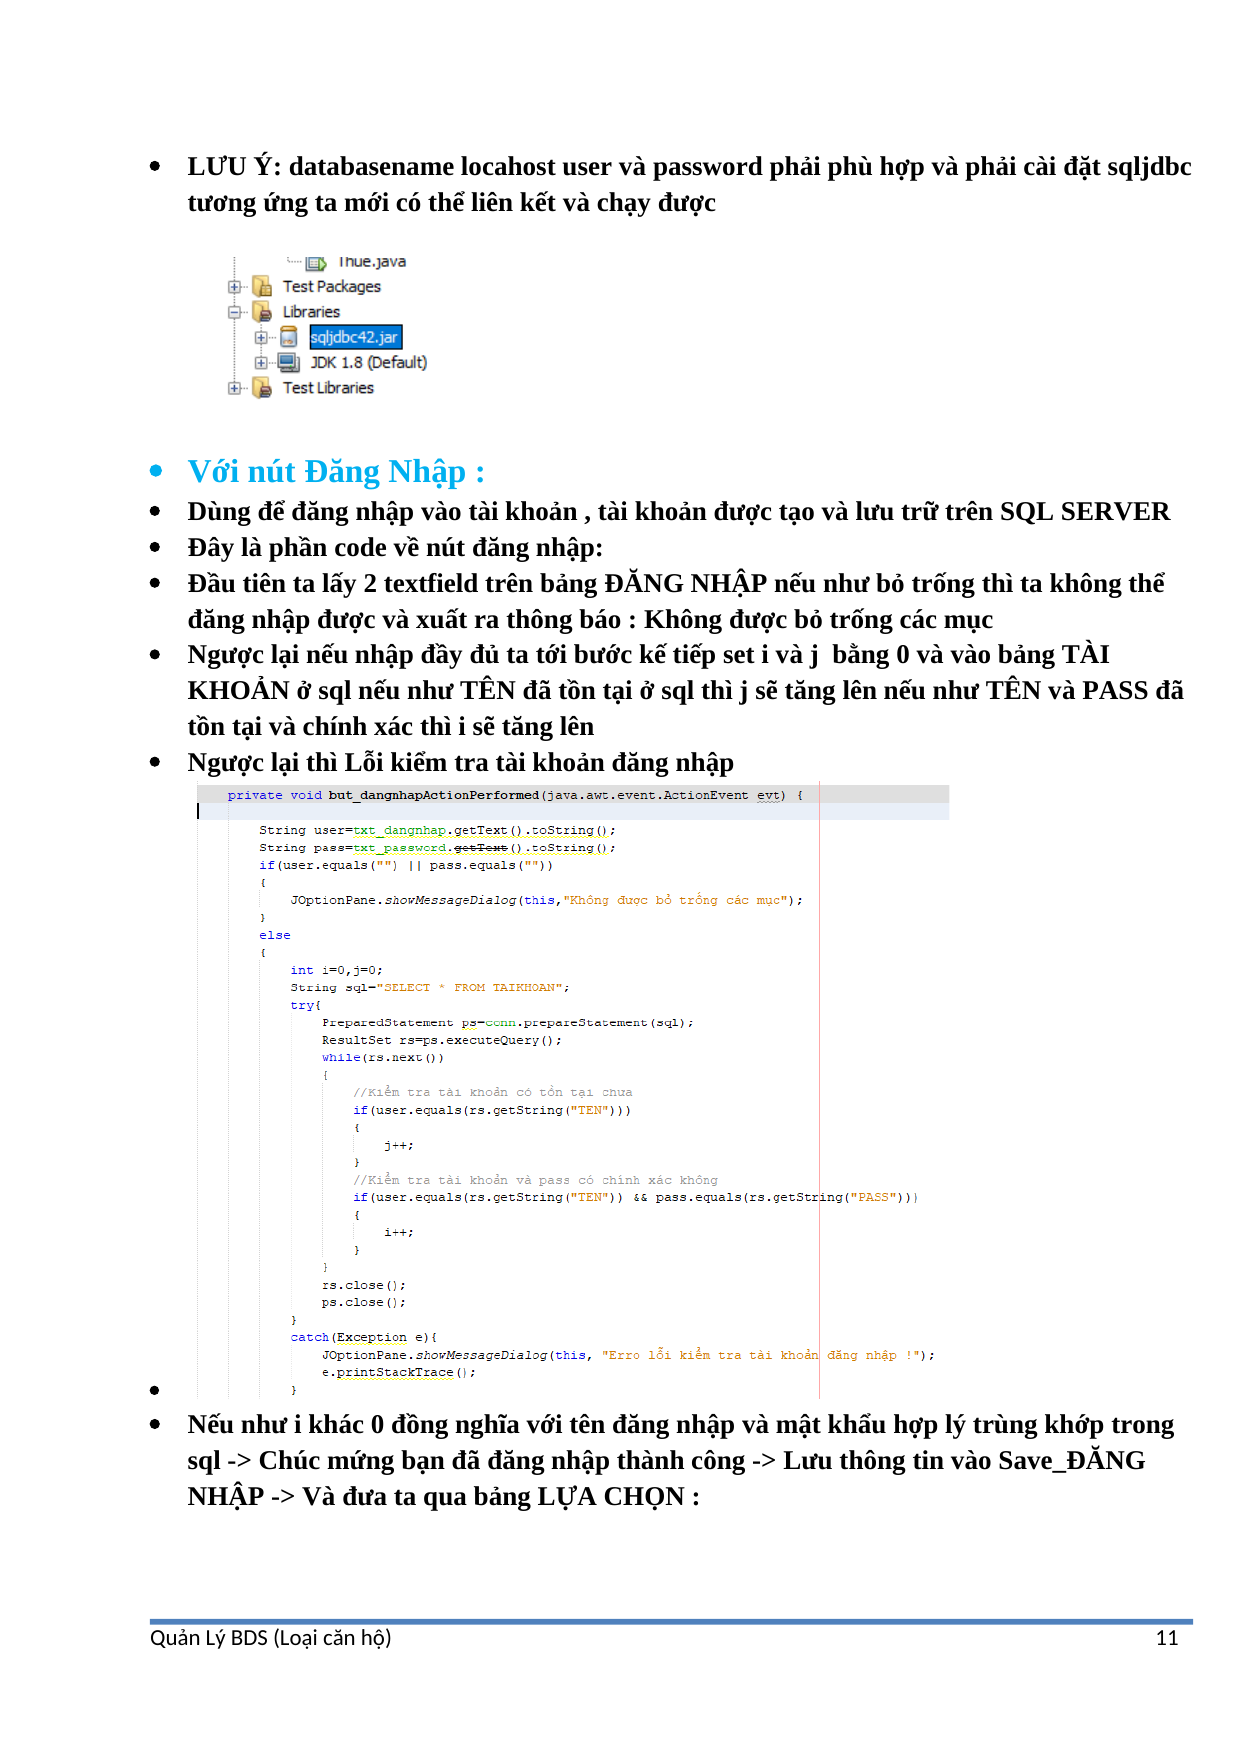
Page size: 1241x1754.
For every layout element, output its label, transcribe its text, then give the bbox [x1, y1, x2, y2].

list Với nút Đăng Nhập : [150, 451, 1193, 489]
list LƯU Ý: databasename locahost user và password phải phù hợp và phải cài đặt sqljdbc tương ứng ta mới có thể liên kết và chạy được [150, 150, 1193, 217]
picture [187, 781, 950, 1399]
list Ngược lại nếu nhập đầy đủ ta tới bước kế tiếp set i và j bằng 0 và vào bảng TÀI KHOẢN ở sql nếu như TÊN đã tồn tại ở sql thì j sẽ tăng lên nếu như TÊN và PASS đã tồn tại và chính xác thì i sẽ tăng lên [150, 638, 1193, 741]
picture [217, 257, 496, 447]
list Ngược lại thì Lỗi kiểm tra tài khoản đăng nhập [150, 746, 1193, 777]
list Đây là phần code về nút đăng nhập: [150, 531, 1193, 562]
list Dùng để đăng nhập vào tài khoản , tài khoản được tạo và lưu trữ trên SQL SERVER [150, 495, 1193, 526]
list Nếu như i khác 0 đồng nghĩa với tên đăng nhập và mật khẩu hợp lý trùng khớp trong sql -> Chúc mứng bạn đã đăng nhập thành công -> Lưu thông tin vào Save_ĐĂNG NHẬP -> Và đưa ta qua bảng LỰA CHỌN : [150, 1408, 1193, 1511]
list Đầu tiên ta lấy 2 textfield trên bảng ĐĂNG NHẬP nếu như bỏ trống thì ta không thể đăng nhập được và xuất ra thông báo : Không được bỏ trống các mục [150, 567, 1193, 634]
